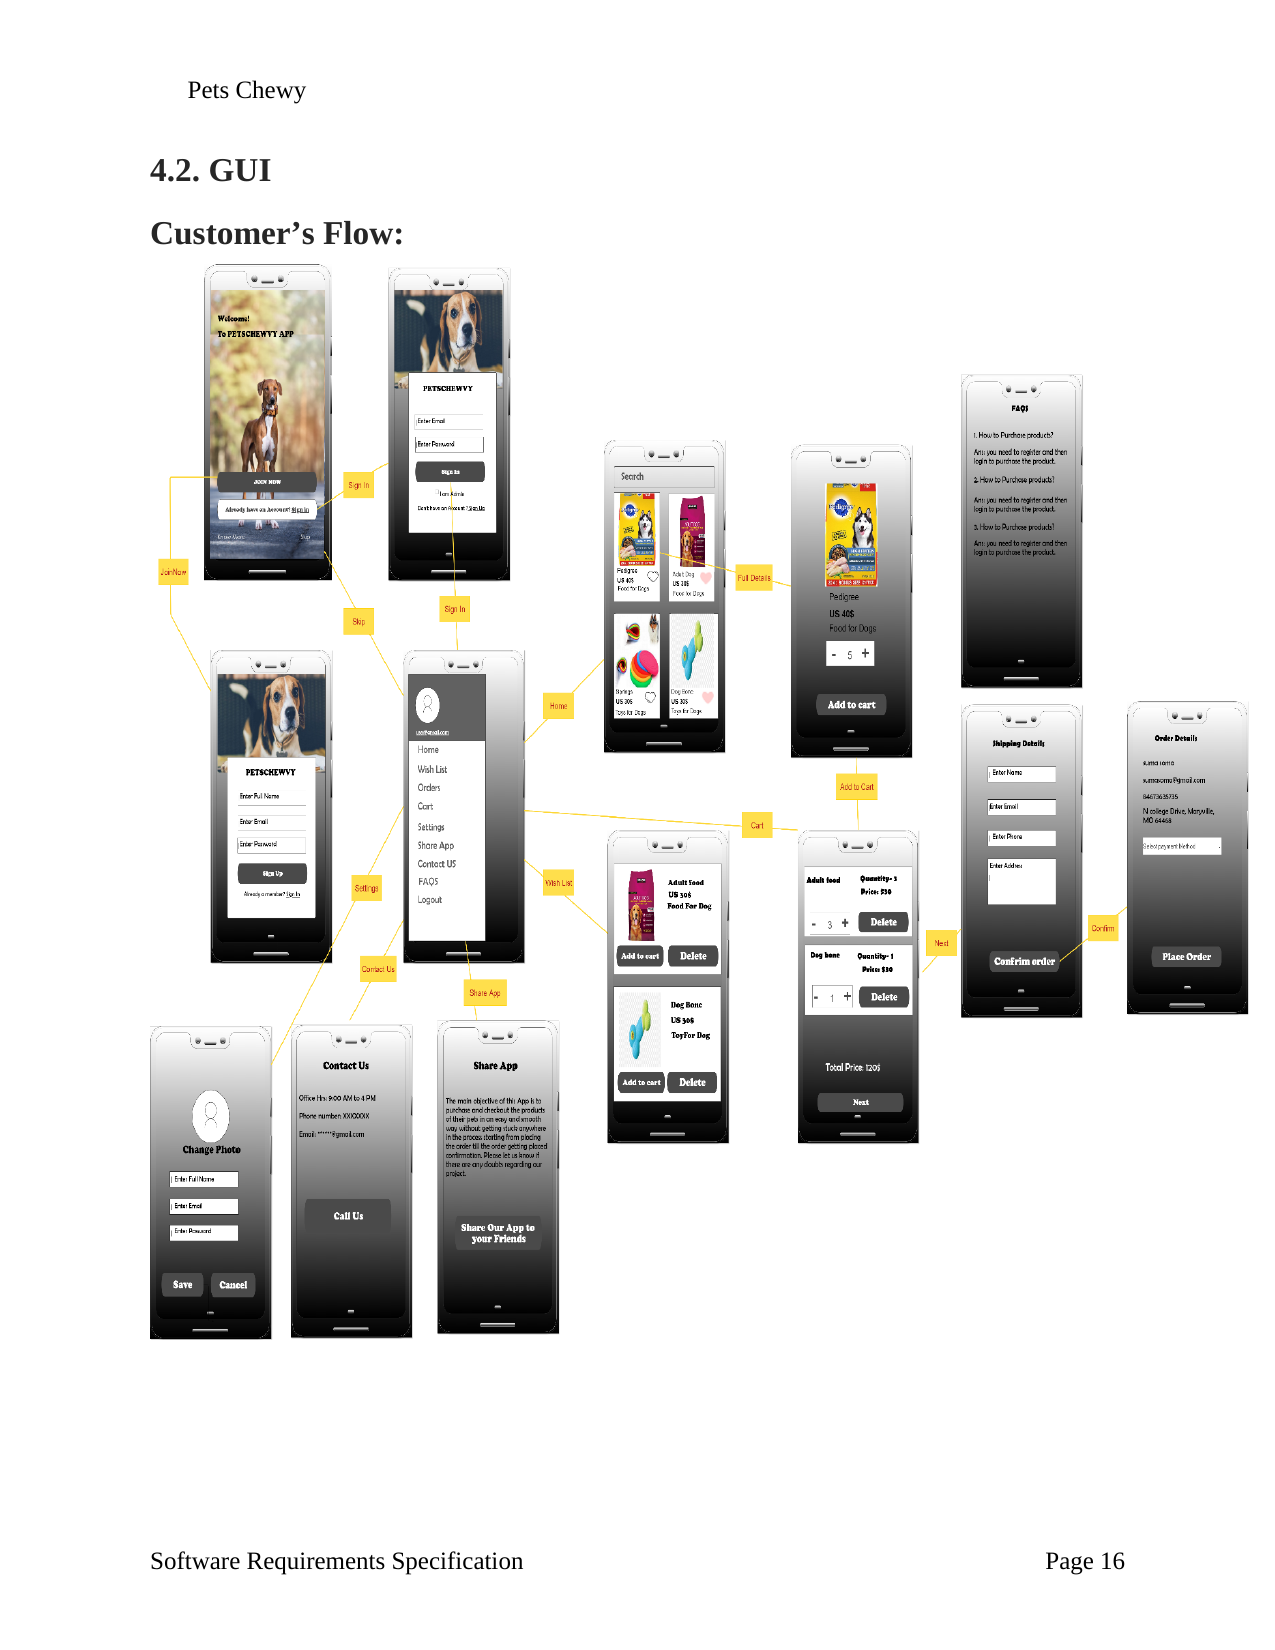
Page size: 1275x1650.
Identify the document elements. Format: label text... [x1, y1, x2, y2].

subtitle Customer’s Flow: [150, 213, 1125, 252]
picture [150, 264, 1249, 1340]
subtitle 4.2. GUI [150, 150, 1125, 188]
